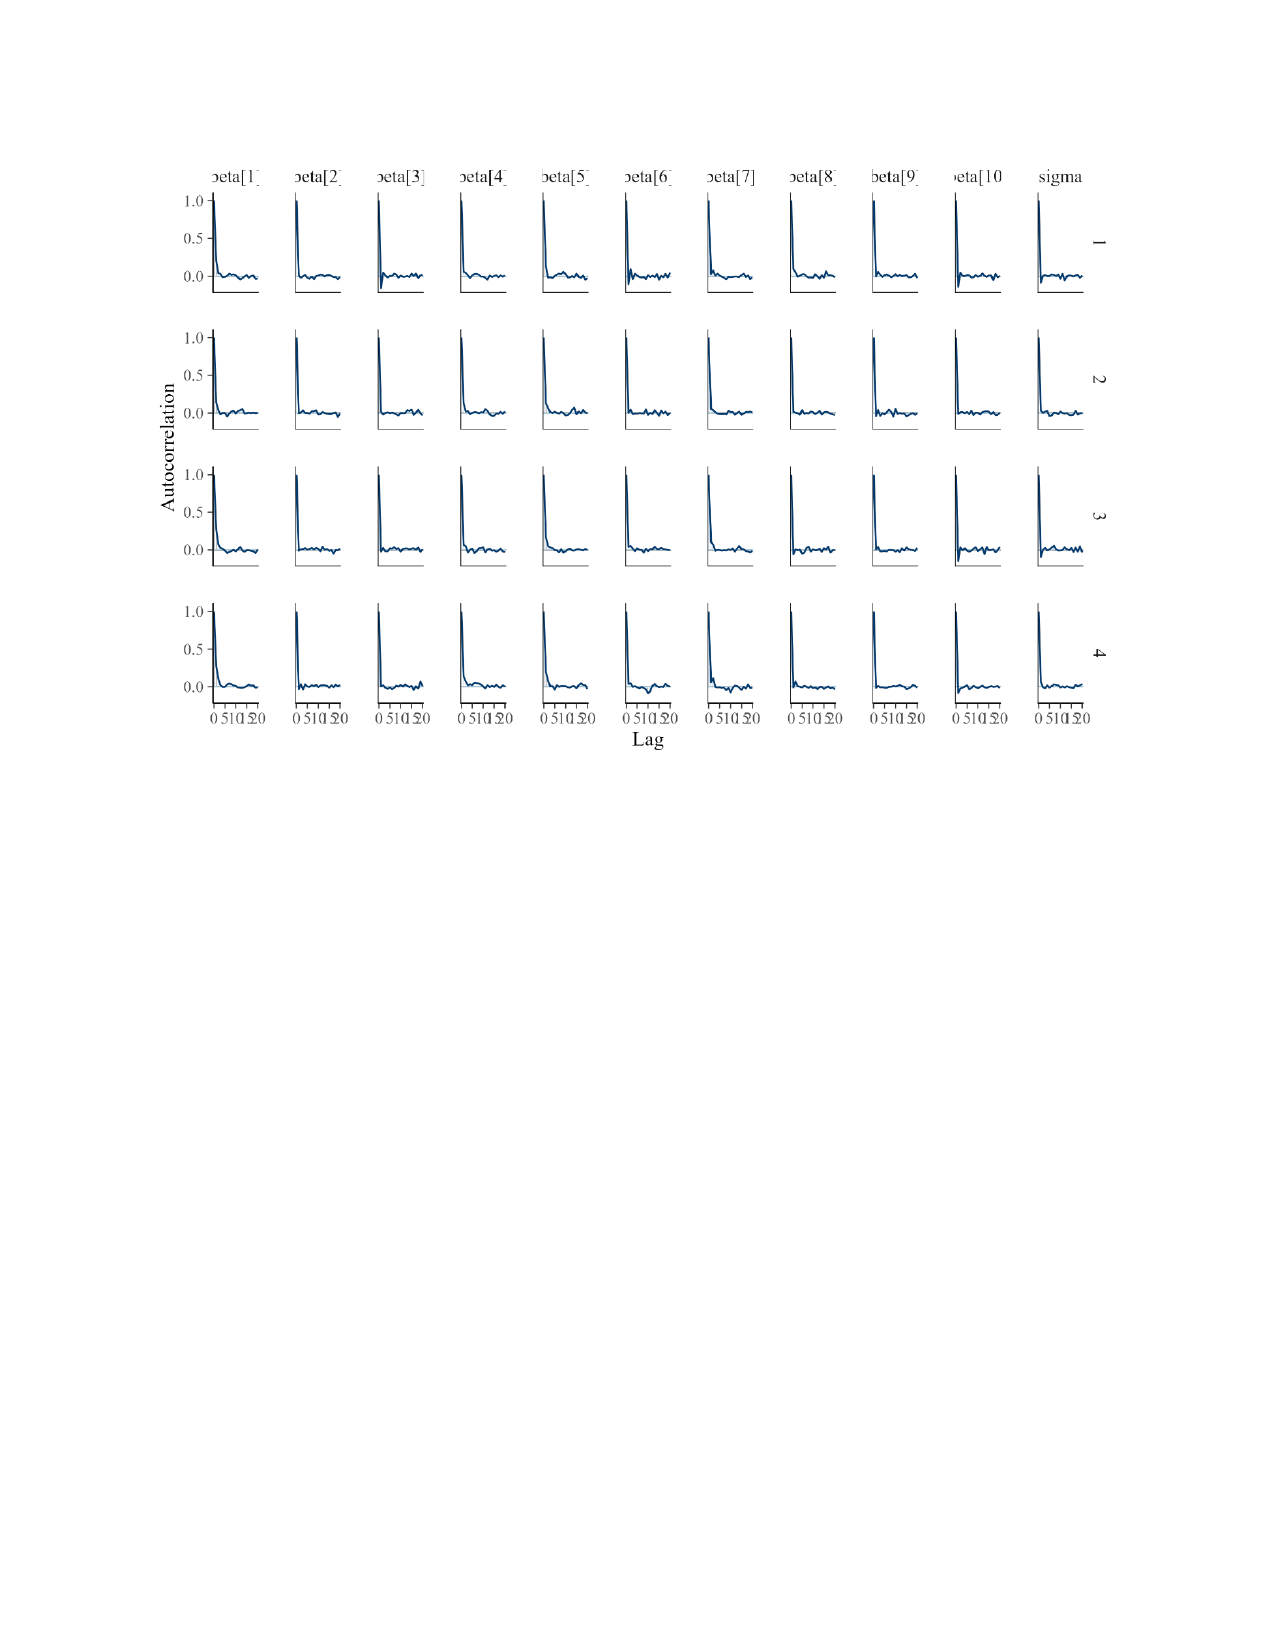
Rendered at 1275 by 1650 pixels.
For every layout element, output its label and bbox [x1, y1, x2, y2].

picture [150, 150, 1125, 760]
